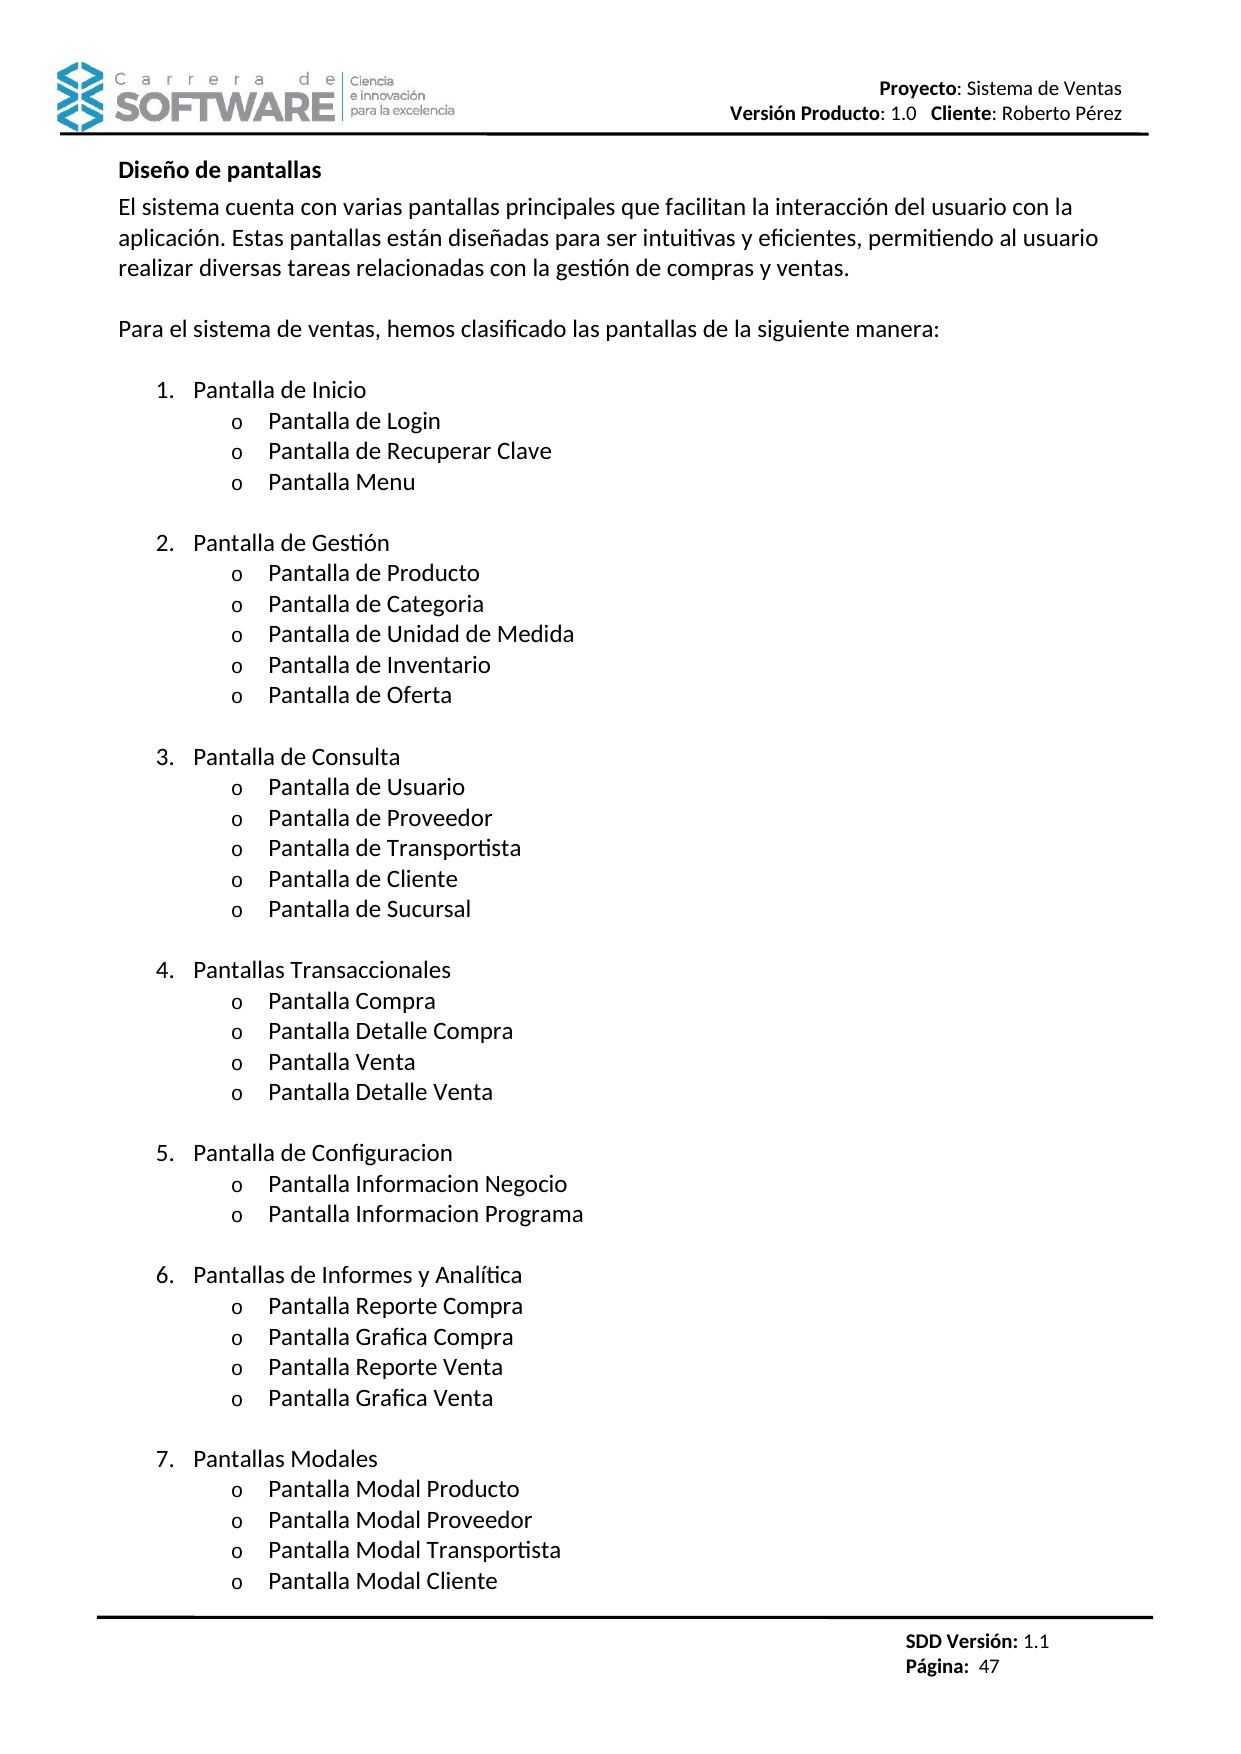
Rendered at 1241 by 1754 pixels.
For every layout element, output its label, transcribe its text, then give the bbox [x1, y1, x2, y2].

list Pantalla de Transportista [231, 832, 1122, 863]
list Pantalla Menu [231, 466, 1122, 497]
picture [46, 46, 461, 154]
list Pantalla Grafica Venta [231, 1382, 1122, 1412]
list Pantalla de Recuperar Clave [231, 436, 1122, 466]
list Pantalla de Oferta [231, 680, 1122, 710]
list Pantalla Reporte Compra [231, 1290, 1122, 1321]
list Pantalla Detalle Compra [231, 1015, 1122, 1046]
list Pantalla Compra [231, 985, 1122, 1015]
list Pantalla de Inicio [156, 374, 1122, 405]
list Pantallas Transaccionales [156, 954, 1122, 985]
list Pantalla de Usuario [231, 771, 1122, 802]
list Pantallas de Informes y Analítica [156, 1259, 1122, 1290]
list Pantalla de Unidad de Medida [231, 619, 1122, 649]
text Para el sistema de ventas, hemos clasificado las pantallas de la siguiente manera: [118, 313, 1122, 344]
list Pantalla de Gestión [156, 527, 1122, 558]
list Pantalla de Configuracion [156, 1137, 1122, 1168]
list Pantalla Modal Producto [231, 1473, 1122, 1504]
list Pantalla Modal Transportista [231, 1534, 1122, 1565]
list Pantalla de Inventario [231, 649, 1122, 680]
list Pantalla de Login [231, 405, 1122, 436]
list Pantalla Venta [231, 1046, 1122, 1076]
list Pantalla Modal Proveedor [231, 1504, 1122, 1534]
list Pantalla Grafica Compra [231, 1321, 1122, 1351]
list Pantalla Modal Cliente [231, 1565, 1122, 1595]
list Pantalla Reporte Venta [231, 1351, 1122, 1382]
subtitle Diseño de pantallas [118, 154, 1122, 185]
list Pantalla de Categoria [231, 588, 1122, 619]
list Pantalla de Proveedor [231, 802, 1122, 832]
list Pantalla Informacion Negocio [231, 1168, 1122, 1198]
list Pantallas Modales [156, 1443, 1122, 1473]
list Pantalla de Producto [231, 558, 1122, 588]
list Pantalla de Sucursal [231, 893, 1122, 924]
list Pantalla de Consulta [156, 741, 1122, 771]
list Pantalla Informacion Programa [231, 1198, 1122, 1229]
text El sistema cuenta con varias pantallas principales que facilitan la interacción del usuario con la aplicación. Estas pantallas están diseñadas para ser intuitivas y eficientes, permitiendo al usuario realizar diversas tareas relacionadas con la gestión de compras y ventas. [118, 191, 1122, 283]
list Pantalla de Cliente [231, 863, 1122, 893]
list Pantalla Detalle Venta [231, 1076, 1122, 1107]
